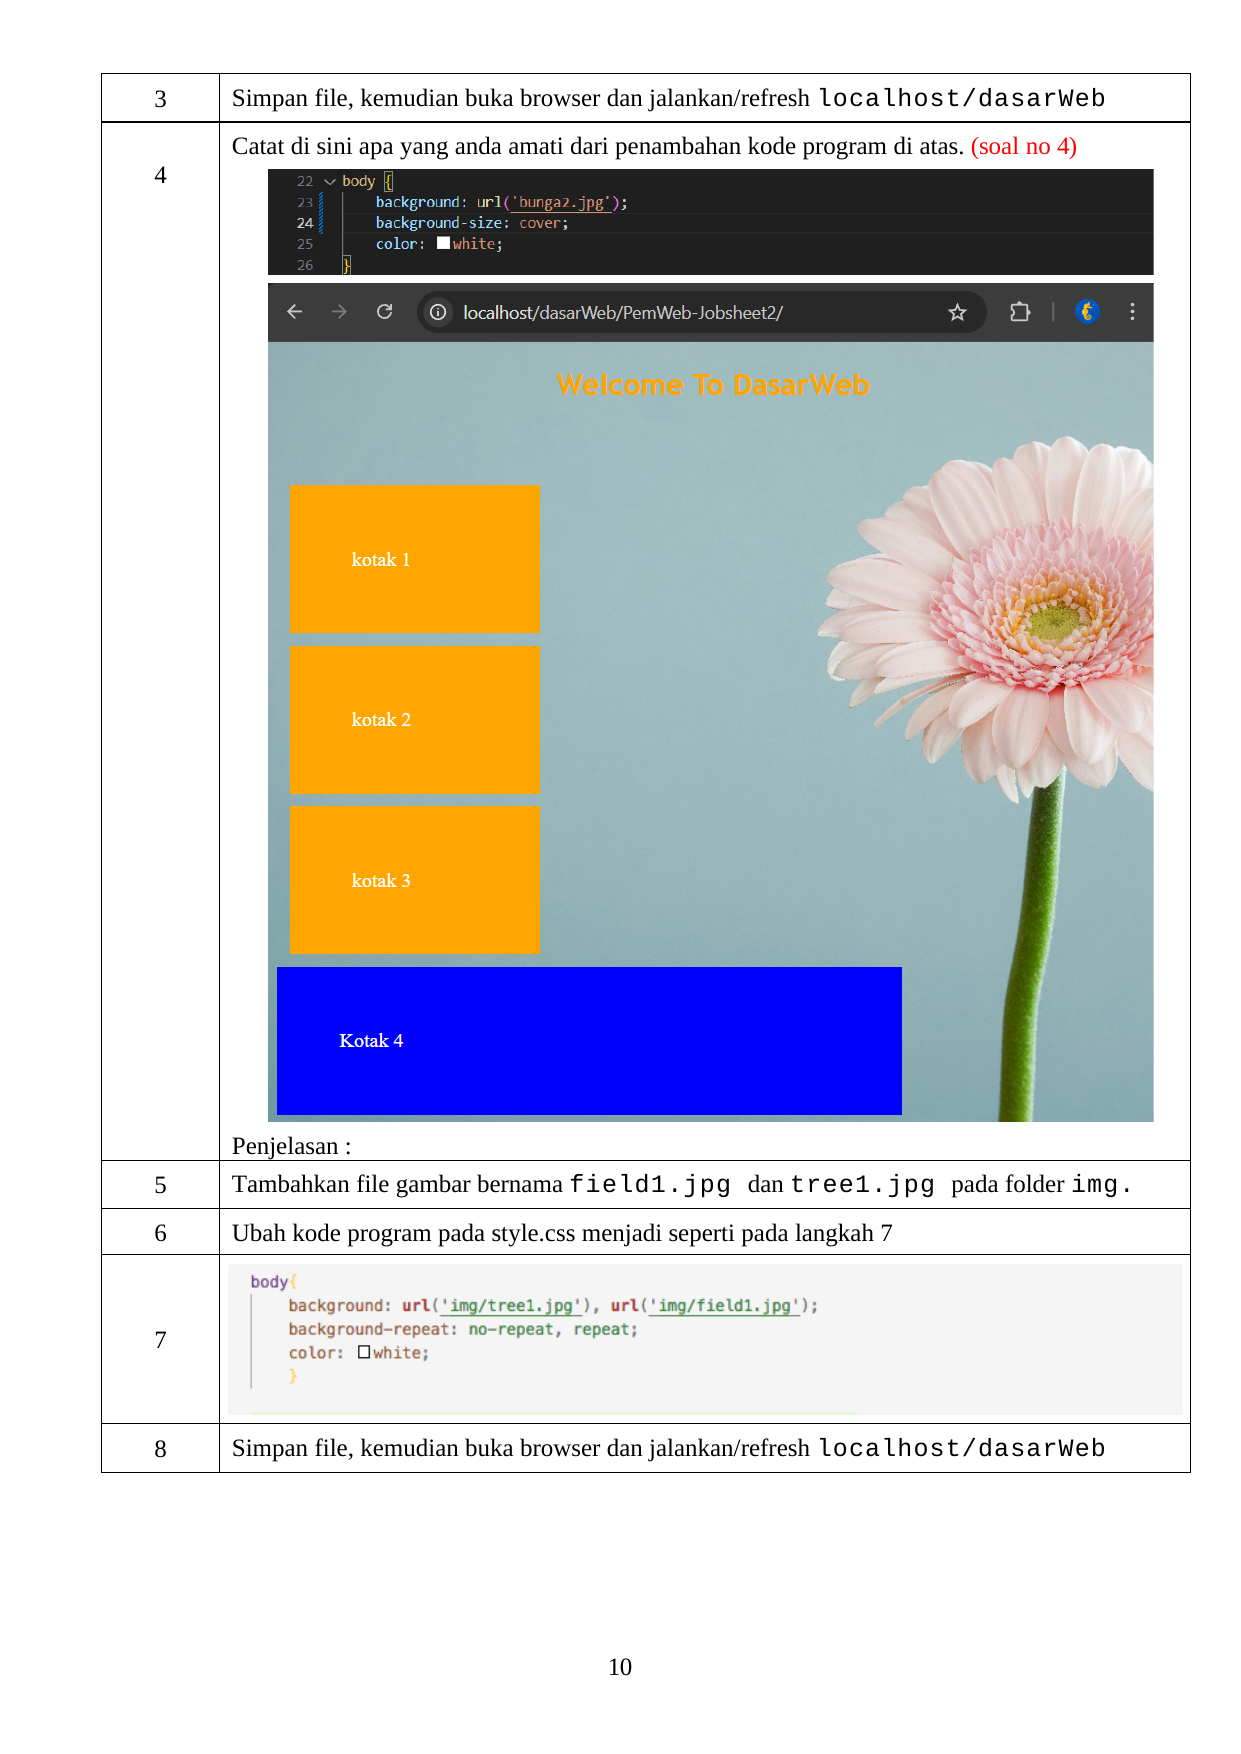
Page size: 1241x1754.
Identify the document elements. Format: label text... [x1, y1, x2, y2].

table_cell Tambahkan file gambar bernama field1.jpg dan tree1.jpg pada folder img. [220, 1161, 1190, 1208]
table_cell 5 [102, 1161, 219, 1208]
table_cell 6 [102, 1209, 219, 1254]
table_cell Ubah kode program pada style.css menjadi seperti pada langkah 7 [220, 1209, 1190, 1254]
picture [268, 169, 1154, 275]
table_header Simpan file, kemudian buka browser dan jalankan/refresh localhost/dasarWeb [220, 74, 1190, 121]
table_cell [220, 1255, 1190, 1423]
table_cell Simpan file, kemudian buka browser dan jalankan/refresh localhost/dasarWeb [220, 1424, 1190, 1472]
table_cell 7 [102, 1255, 219, 1423]
picture [268, 283, 1154, 1122]
picture [231, 1264, 857, 1415]
table_cell Catat di sini apa yang anda amati dari penambahan kode program di atas. (soal no 4) Penjelasan : [220, 123, 1190, 1159]
table_header 3 [102, 74, 219, 121]
table_cell 8 [102, 1424, 219, 1472]
table_cell 4 [102, 123, 219, 1159]
